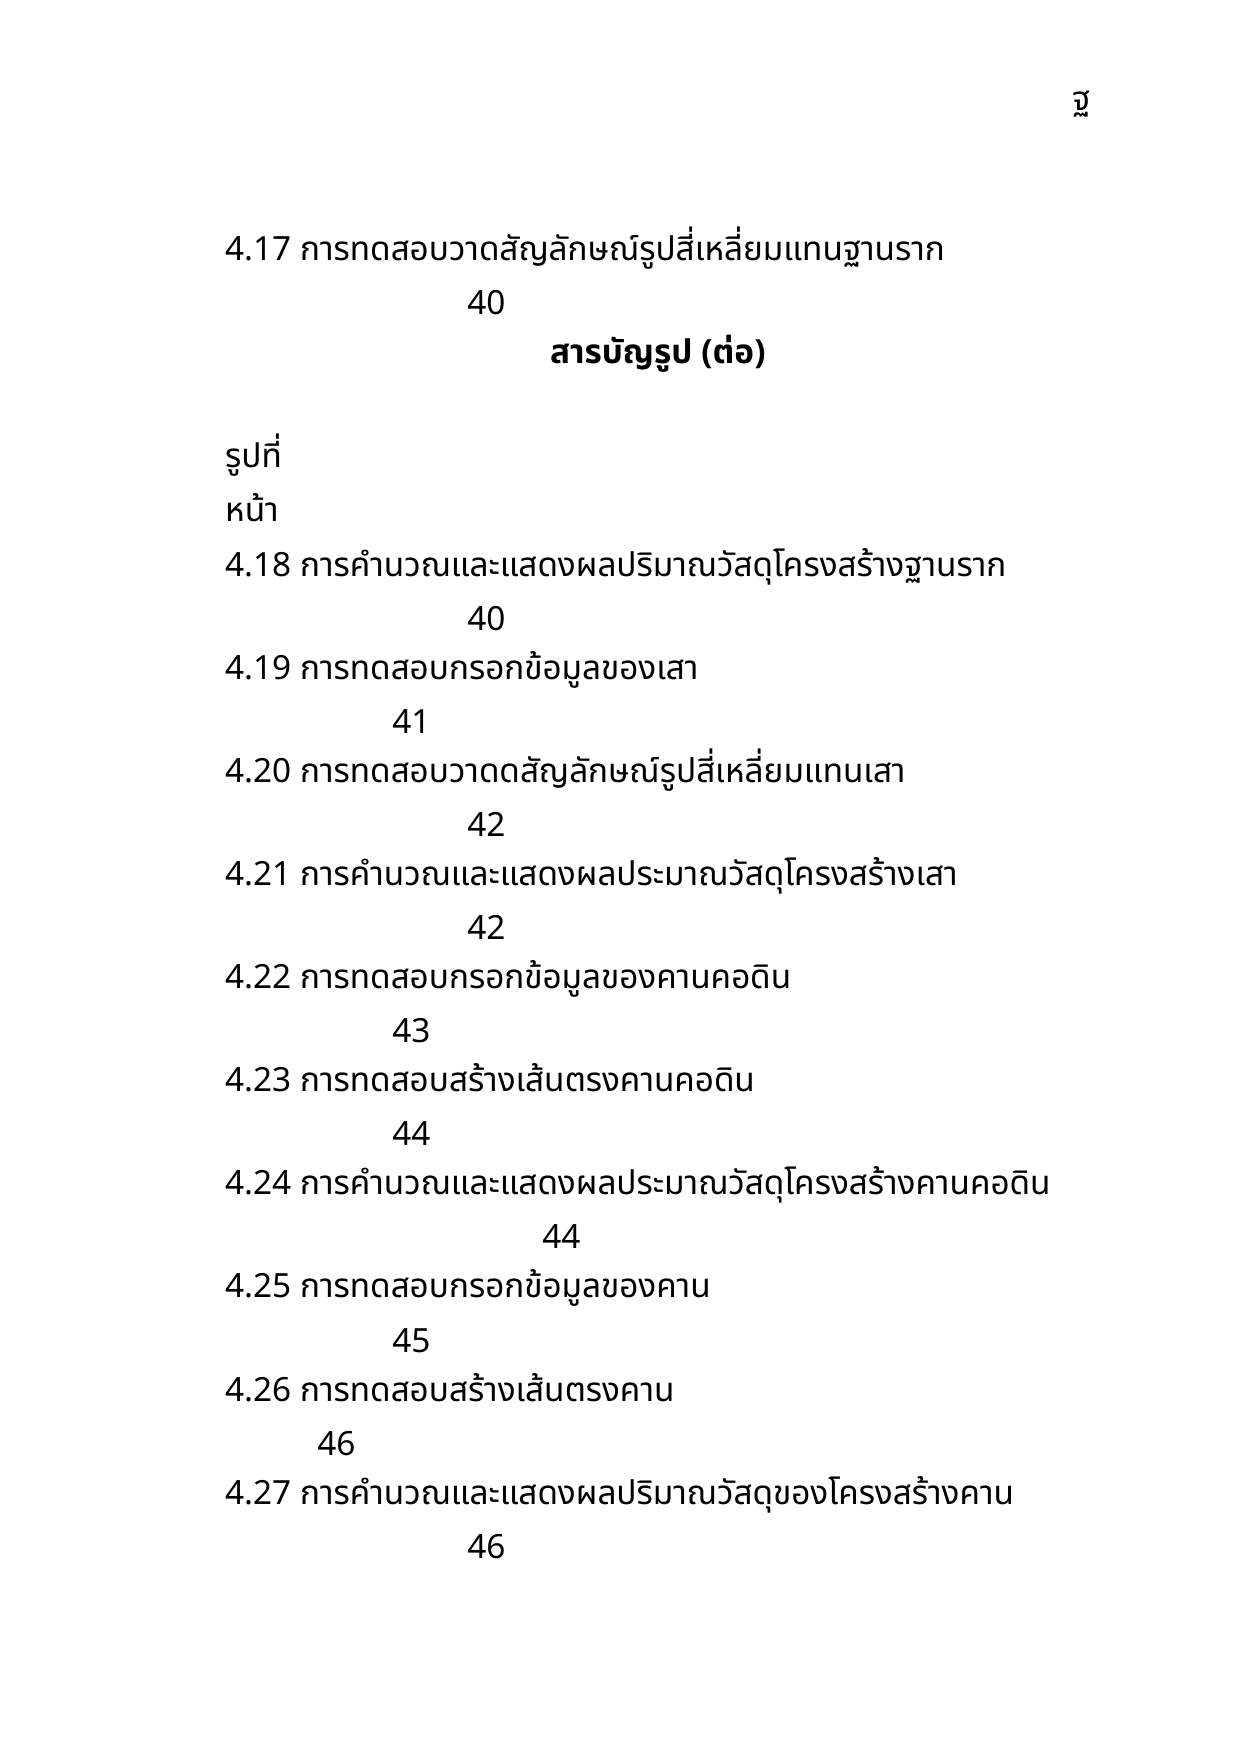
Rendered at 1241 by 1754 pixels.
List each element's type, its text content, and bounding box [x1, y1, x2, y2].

text 4.18 การคำนวณและแสดงผลปริมาณวัสดุโครงสร้างฐานราก 40 [225, 540, 1090, 640]
text 4.23 การทดสอบสร้างเส้นตรงคานคอดิน 44 [225, 1056, 1090, 1156]
text 4.19 การทดสอบกรอกข้อมูลของเสา 41 [225, 643, 1090, 743]
text 4.24 การคำนวณและแสดงผลประมาณวัสดุโครงสร้างคานคอดิน 44 [225, 1159, 1090, 1259]
text รูปที่ หน้า [225, 432, 1090, 536]
text 4.26 การทดสอบสร้างเส้นตรงคาน 46 [225, 1365, 1090, 1465]
text 4.25 การทดสอบกรอกข้อมูลของคาน 45 [225, 1262, 1090, 1362]
text 4.22 การทดสอบกรอกข้อมูลของคานคอดิน 43 [225, 953, 1090, 1052]
text 4.27 การคำนวณและแสดงผลปริมาณวัสดุของโครงสร้างคาน 46 [225, 1468, 1090, 1568]
text 4.20 การทดสอบวาดดสัญลักษณ์รูปสี่เหลี่ยมแทนเสา 42 [225, 747, 1090, 846]
text สารบัญรูป (ต่อ) [225, 328, 1090, 379]
text 4.21 การคำนวณและแสดงผลประมาณวัสดุโครงสร้างเสา 42 [225, 850, 1090, 949]
text 4.17 การทดสอบวาดสัญลักษณ์รูปสี่เหลี่ยมแทนฐานราก 40 [225, 225, 1090, 324]
